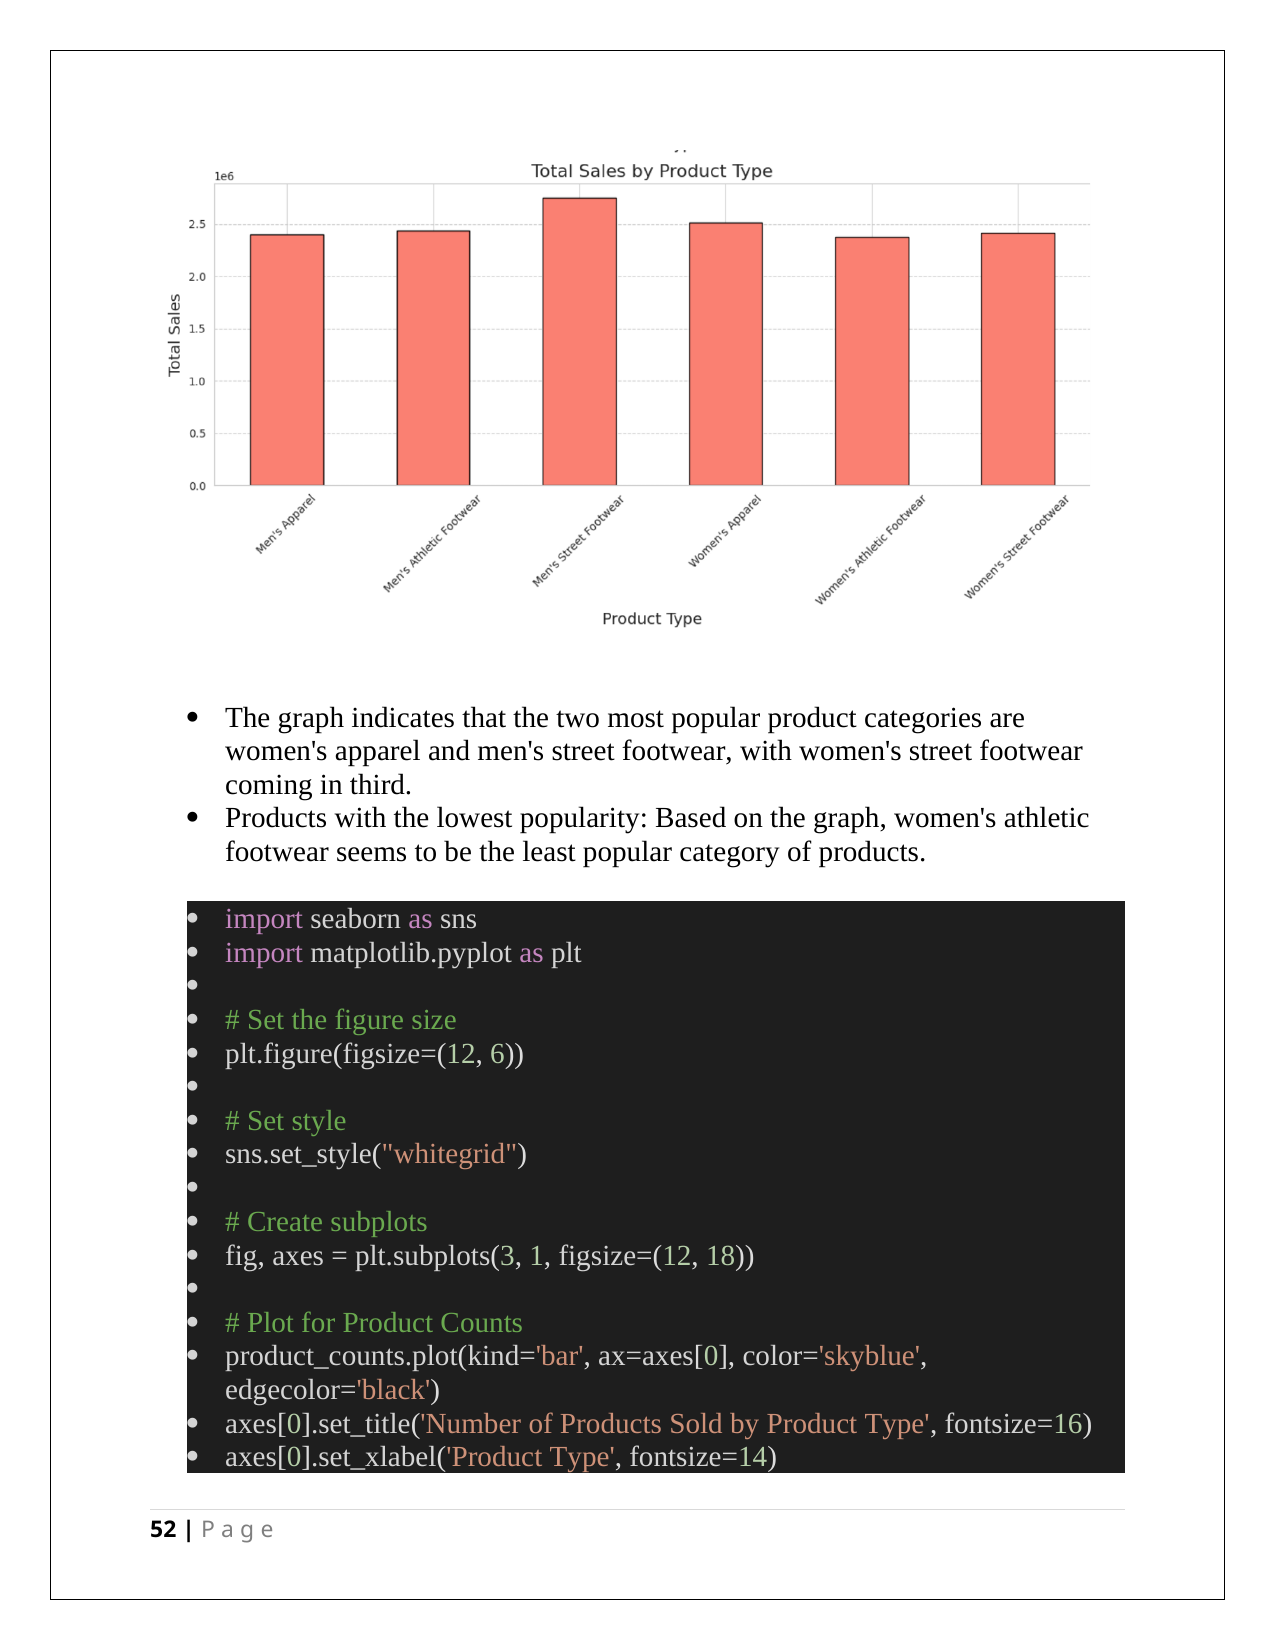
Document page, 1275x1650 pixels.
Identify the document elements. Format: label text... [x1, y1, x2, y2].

list axes[0].set_xlabel('Product Type', fontsize=14) [187, 1439, 1125, 1473]
list product_counts.plot(kind='bar', ax=axes[0], color='skyblue', edgecolor='black') [187, 1338, 1125, 1406]
list sns.set_style("whitegrid") [187, 1137, 1125, 1170]
list # Set style [187, 1103, 1125, 1137]
list # Set the figure size [187, 1002, 1125, 1036]
list plt.figure(figsize=(12, 6)) [187, 1036, 1125, 1069]
list # Plot for Product Counts [187, 1305, 1125, 1338]
list import seaborn as sns [187, 901, 1125, 935]
picture [150, 150, 1091, 628]
list fig, axes = plt.subplots(3, 1, figsize=(12, 18)) [187, 1238, 1125, 1271]
list # Create subplots [187, 1204, 1125, 1238]
list import matplotlib.pyplot as plt [187, 935, 1125, 968]
list The graph indicates that the two most popular product categories are women's apparel and men's street footwear, with women's street footwear coming in third. [187, 700, 1125, 800]
list axes[0].set_title('Number of Products Sold by Product Type', fontsize=16) [187, 1406, 1125, 1439]
list Products with the lowest popularity: Based on the graph, women's athletic footwear seems to be the least popular category of products. [187, 800, 1125, 868]
